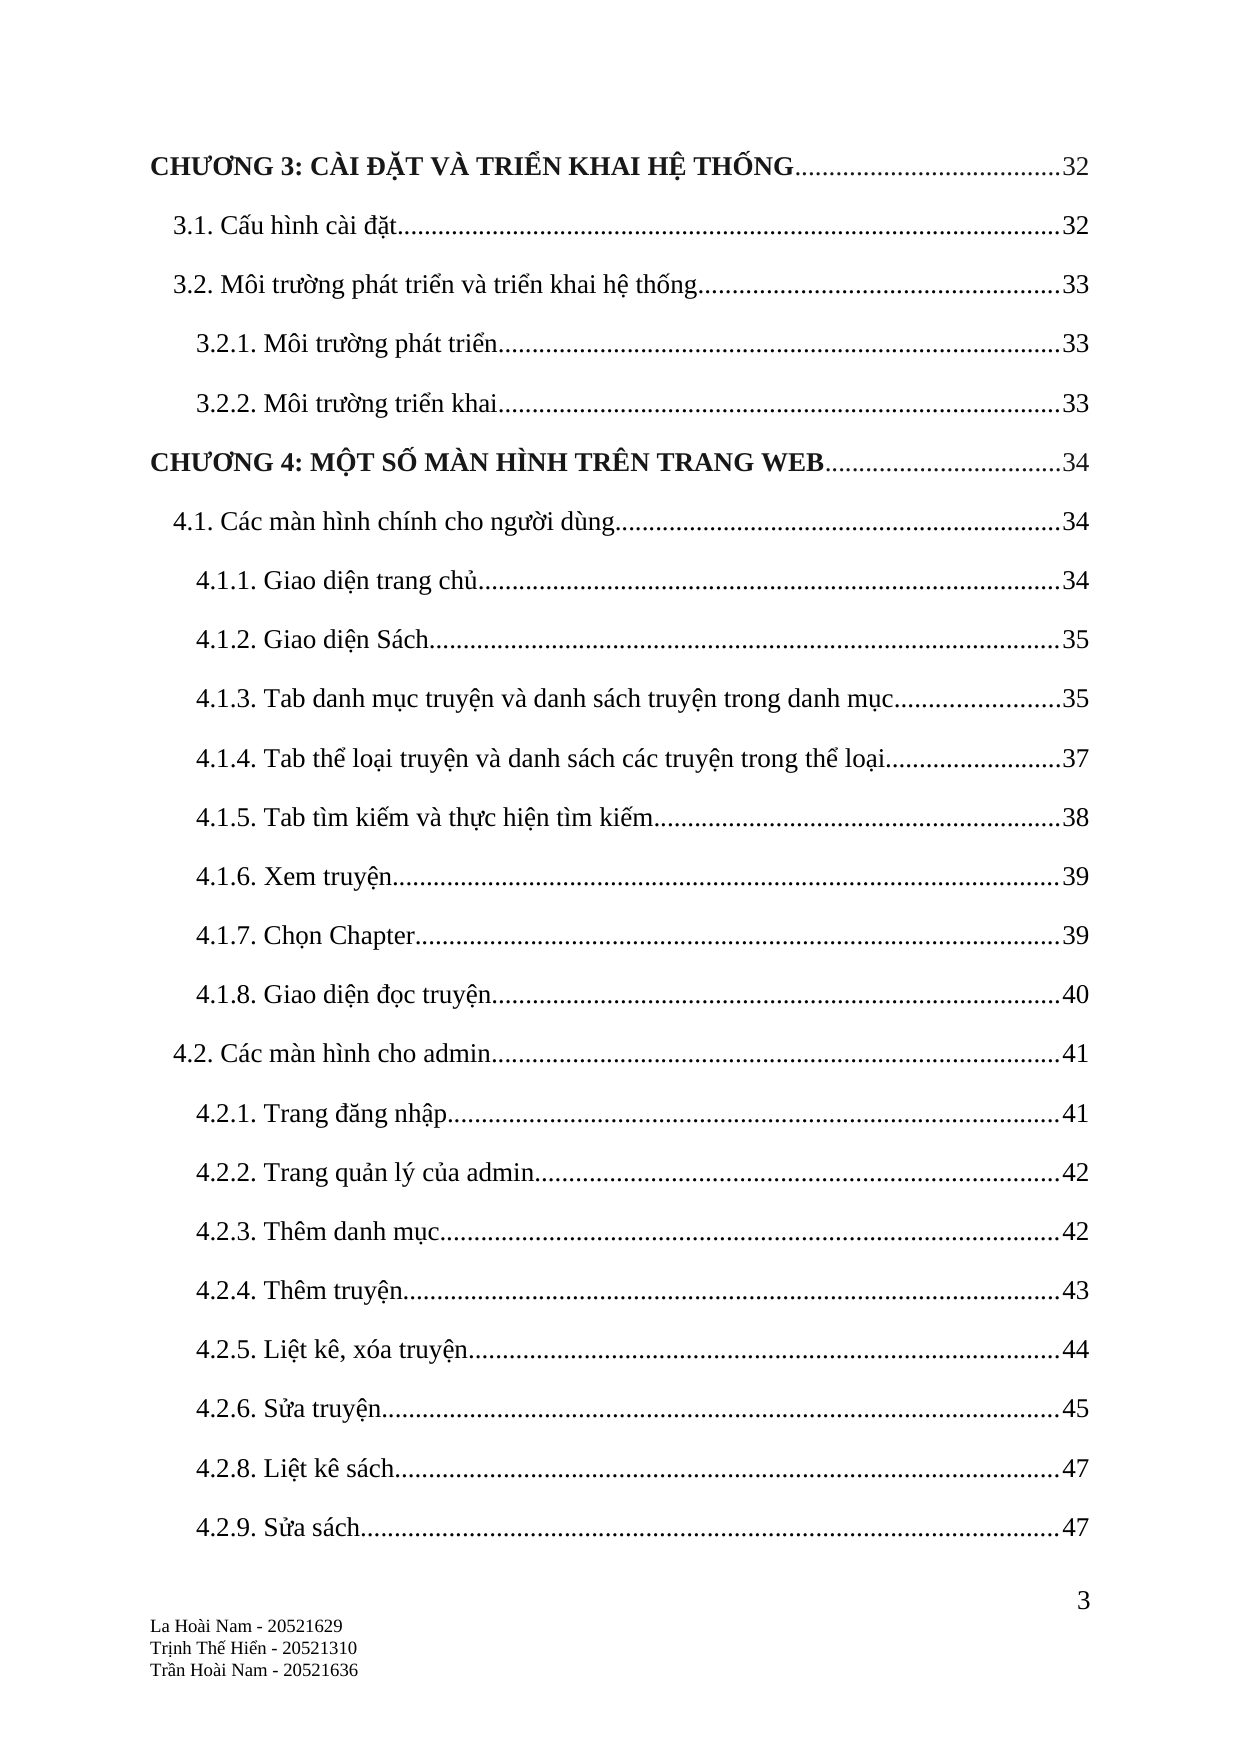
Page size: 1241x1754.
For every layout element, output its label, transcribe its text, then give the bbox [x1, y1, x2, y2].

text 4.2.2. Trang quản lý của admin 42 [196, 1156, 1090, 1187]
text 4.2.1. Trang đăng nhập 41 [196, 1097, 1090, 1128]
text 4.1.2. Giao diện Sách 35 [196, 623, 1090, 654]
text 4.1. Các màn hình chính cho người dùng 34 [173, 505, 1090, 536]
text 4.2.4. Thêm truyện 43 [196, 1274, 1090, 1305]
text 4.2.8. Liệt kê sách 47 [196, 1452, 1090, 1483]
text CHƯƠNG 4: MỘT SỐ MÀN HÌNH TRÊN TRANG WEB 34 [150, 446, 1090, 477]
text 4.1.4. Tab thể loại truyện và danh sách các truyện trong thể loại 37 [196, 742, 1090, 773]
text 4.1.3. Tab danh mục truyện và danh sách truyện trong danh mục 35 [196, 682, 1090, 714]
text 4.2.6. Sửa truyện 45 [196, 1392, 1090, 1424]
text 4.1.5. Tab tìm kiếm và thực hiện tìm kiếm 38 [196, 801, 1090, 832]
text 3.2.2. Môi trường triển khai 33 [196, 387, 1090, 418]
text 3.2.1. Môi trường phát triển 33 [196, 327, 1090, 359]
text 3.2. Môi trường phát triển và triển khai hệ thống 33 [173, 268, 1090, 299]
text 4.2.9. Sửa sách 47 [196, 1511, 1090, 1542]
text CHƯƠNG 3: CÀI ĐẶT VÀ TRIỂN KHAI HỆ THỐNG 32 [150, 150, 1090, 181]
text 4.1.6. Xem truyện 39 [196, 860, 1090, 891]
text 4.1.1. Giao diện trang chủ 34 [196, 564, 1090, 595]
text 4.2.5. Liệt kê, xóa truyện 44 [196, 1333, 1090, 1364]
text 4.2.3. Thêm danh mục 42 [196, 1215, 1090, 1246]
text 4.1.8. Giao diện đọc truyện 40 [196, 978, 1090, 1009]
text 3.1. Cấu hình cài đặt 32 [173, 209, 1090, 240]
text 4.1.7. Chọn Chapter 39 [196, 919, 1090, 950]
text 4.2. Các màn hình cho admin 41 [173, 1037, 1090, 1069]
